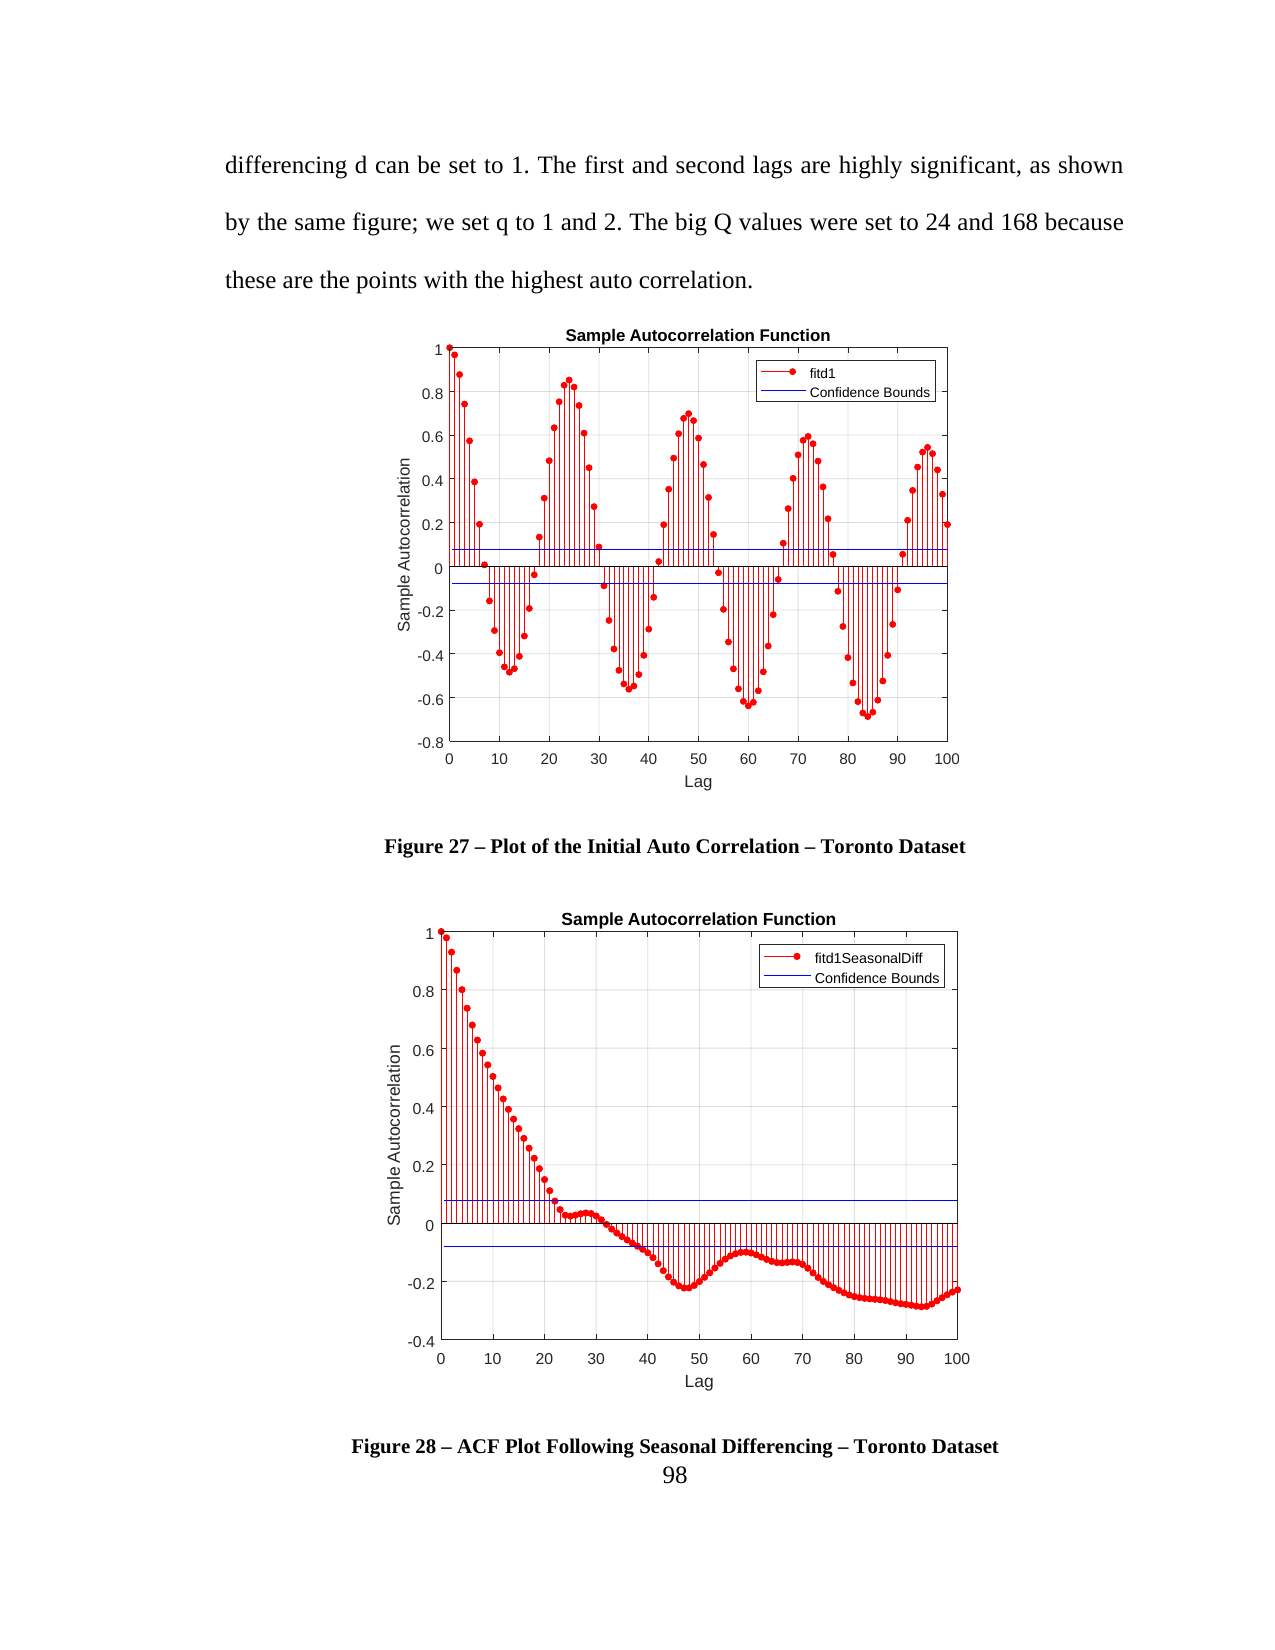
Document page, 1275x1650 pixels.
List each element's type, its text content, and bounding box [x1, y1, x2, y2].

text Figure 28 – ACF Plot Following Seasonal Differencing – Toronto Dataset [225, 1434, 1125, 1458]
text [225, 150, 1125, 294]
text Figure 27 – Plot of the Initial Auto Correlation – Toronto Dataset [225, 834, 1125, 858]
